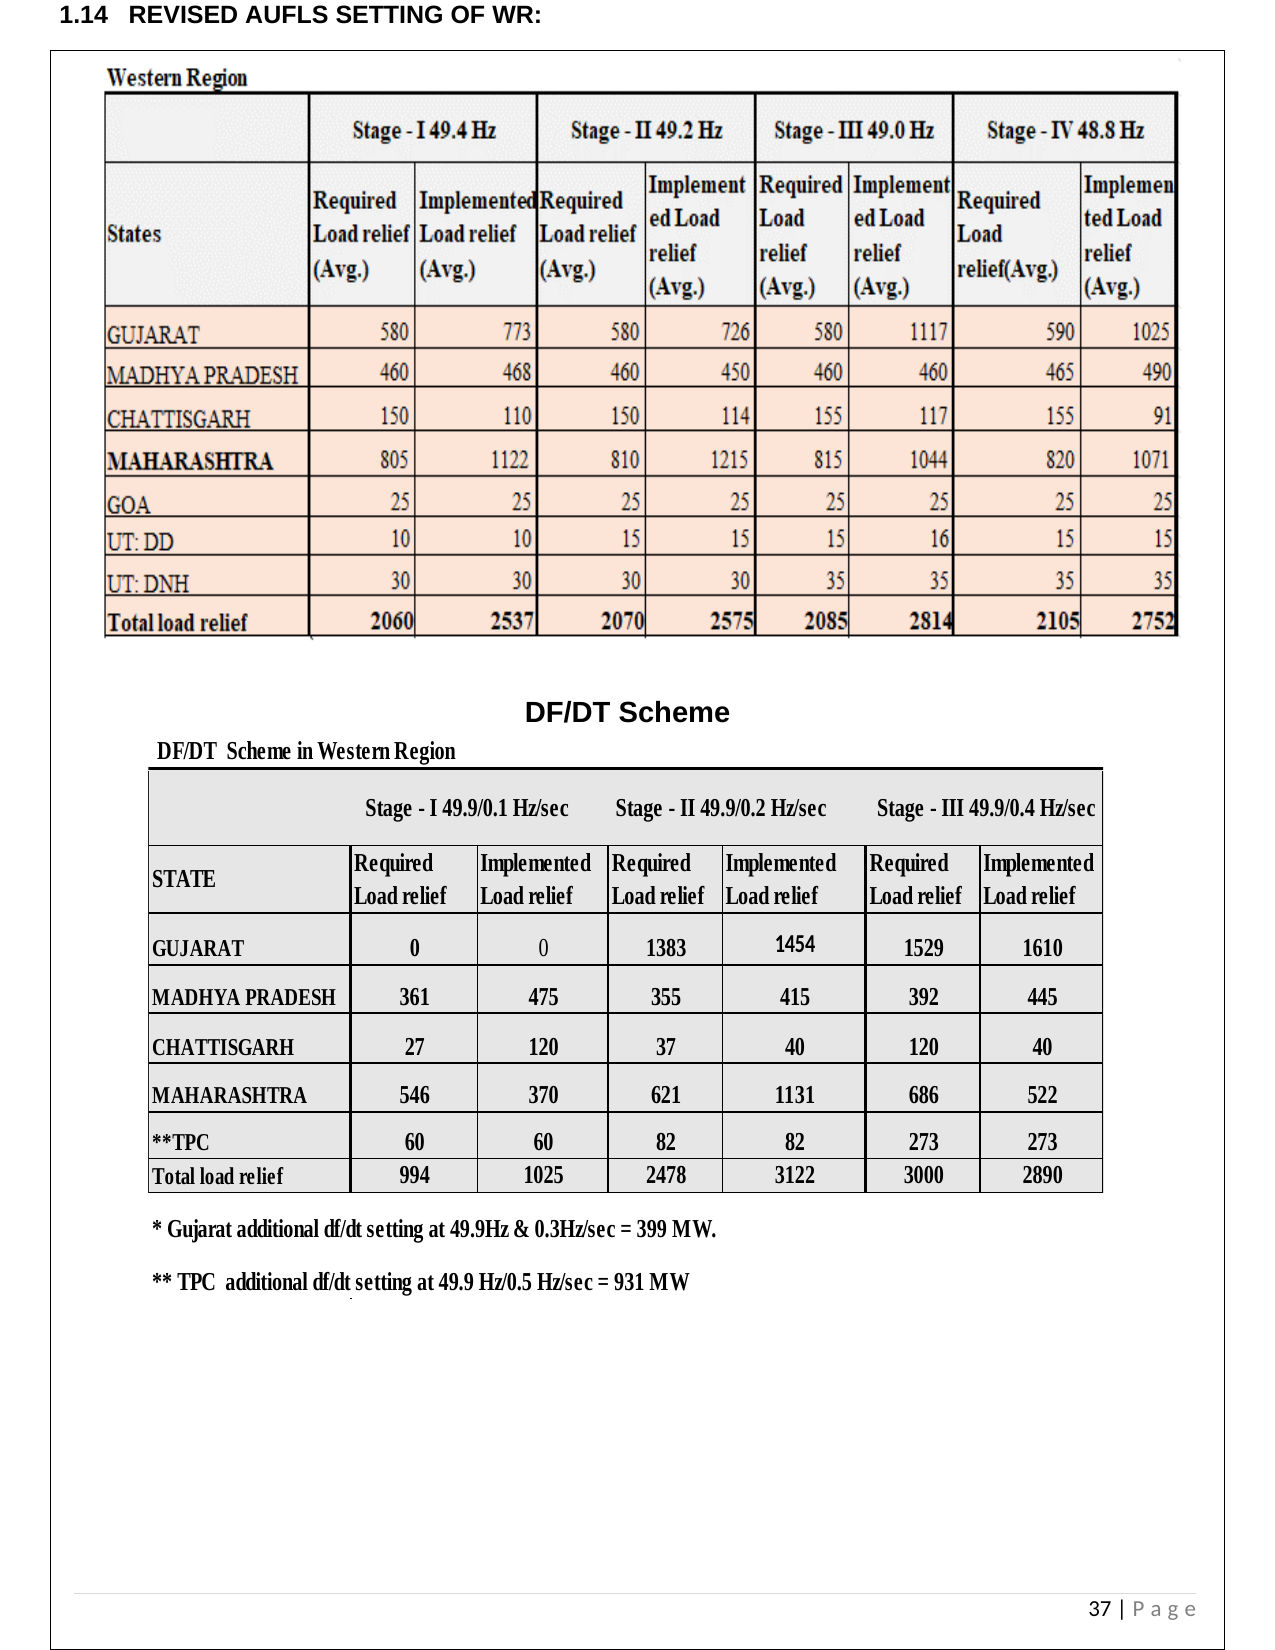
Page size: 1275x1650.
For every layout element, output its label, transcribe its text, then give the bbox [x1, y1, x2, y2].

list DF/DT Scheme [59, 695, 1196, 728]
picture [95, 53, 1188, 670]
text 1.14 REVISED AUFLS SETTING OF WR: [59, 0, 1196, 29]
